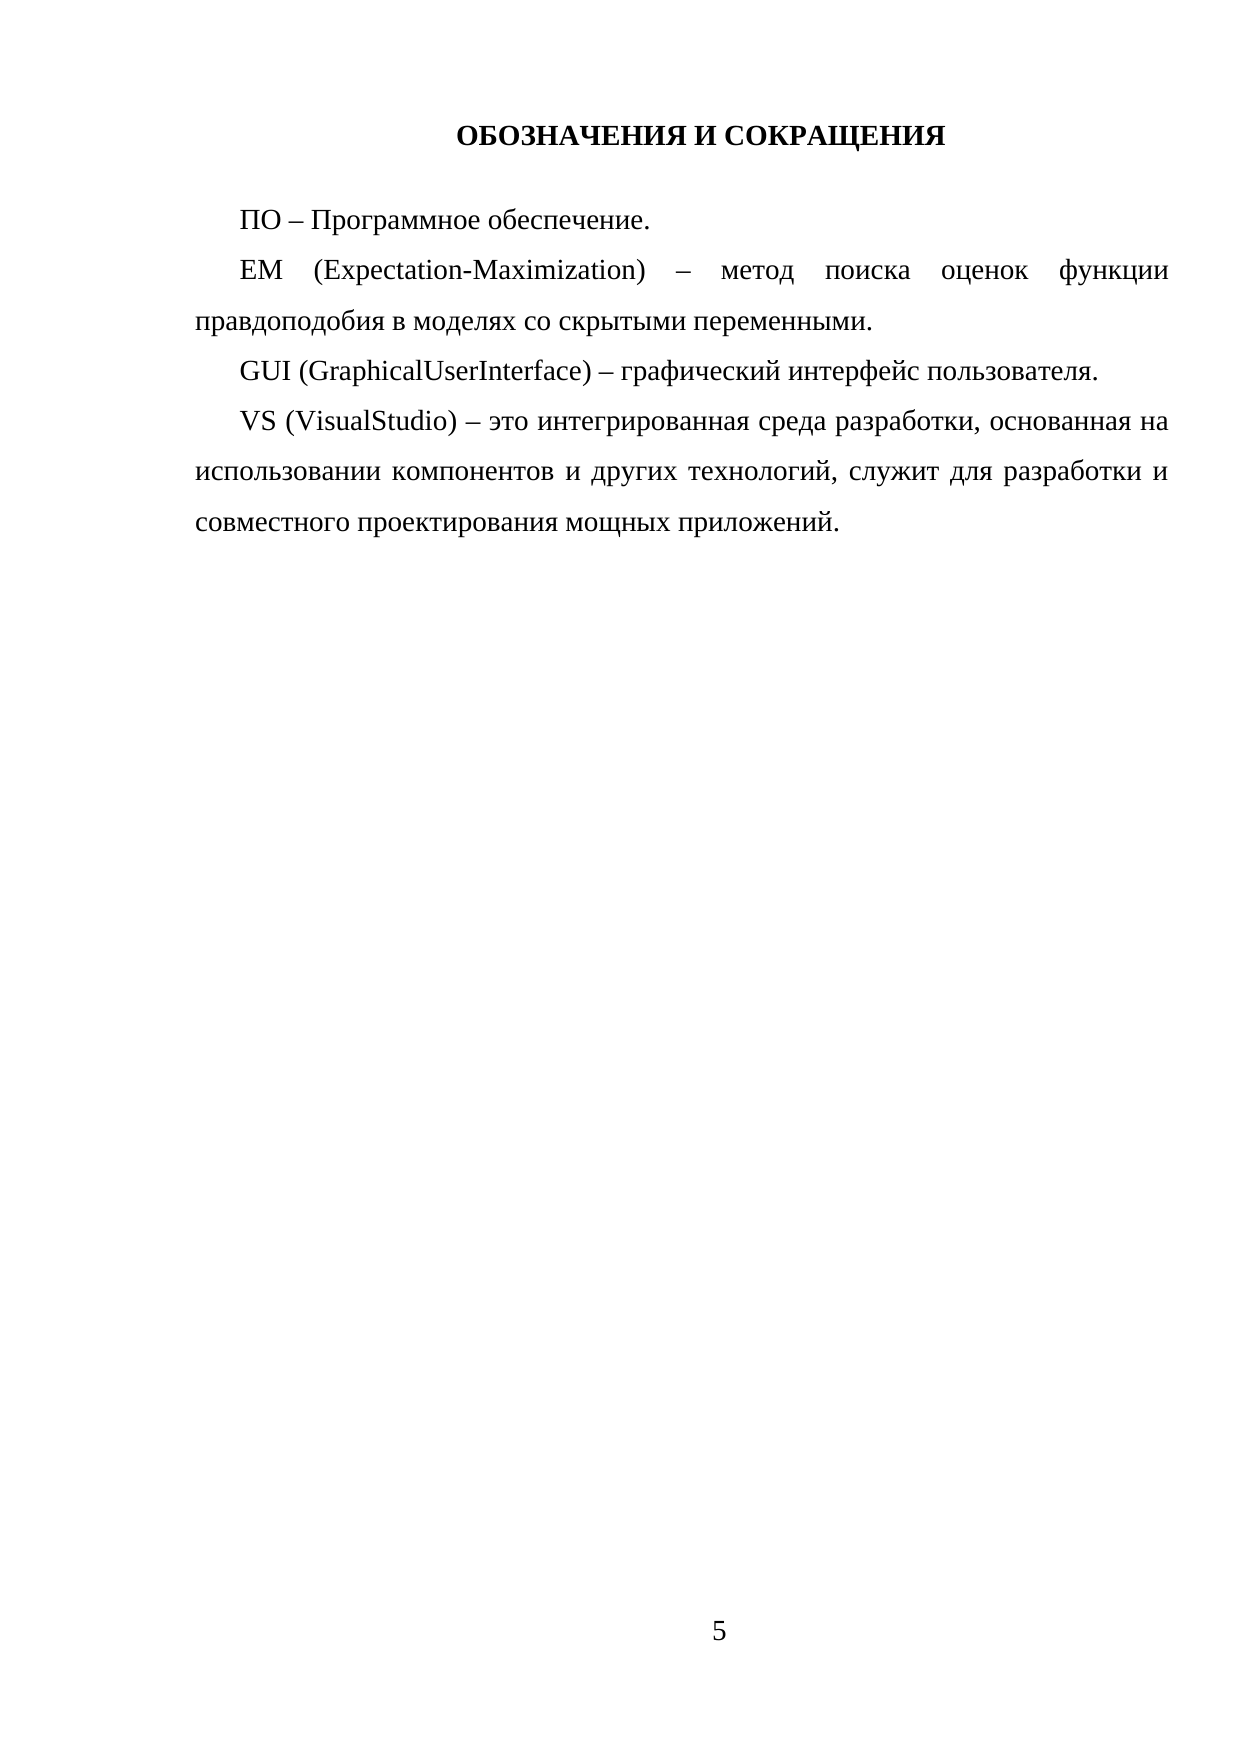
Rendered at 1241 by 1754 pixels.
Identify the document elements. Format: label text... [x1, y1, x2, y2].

text EM (Expectation-Maximization) – метод поиска оценок функции правдоподобия в моделях со скрытыми переменными. [195, 252, 1169, 336]
text ПО – Программное обеспечение. [195, 202, 1169, 236]
text VS (VisualStudio) – это интегрированная среда разработки, основанная на использовании компонентов и других технологий, служит для разработки и совместного проектирования мощных приложений. [195, 403, 1169, 537]
subtitle ОБОЗНАЧЕНИЯ И СОКРАЩЕНИЯ [232, 118, 1169, 152]
text GUI (GraphicalUserInterface) – графический интерфейс пользователя. [195, 353, 1169, 386]
